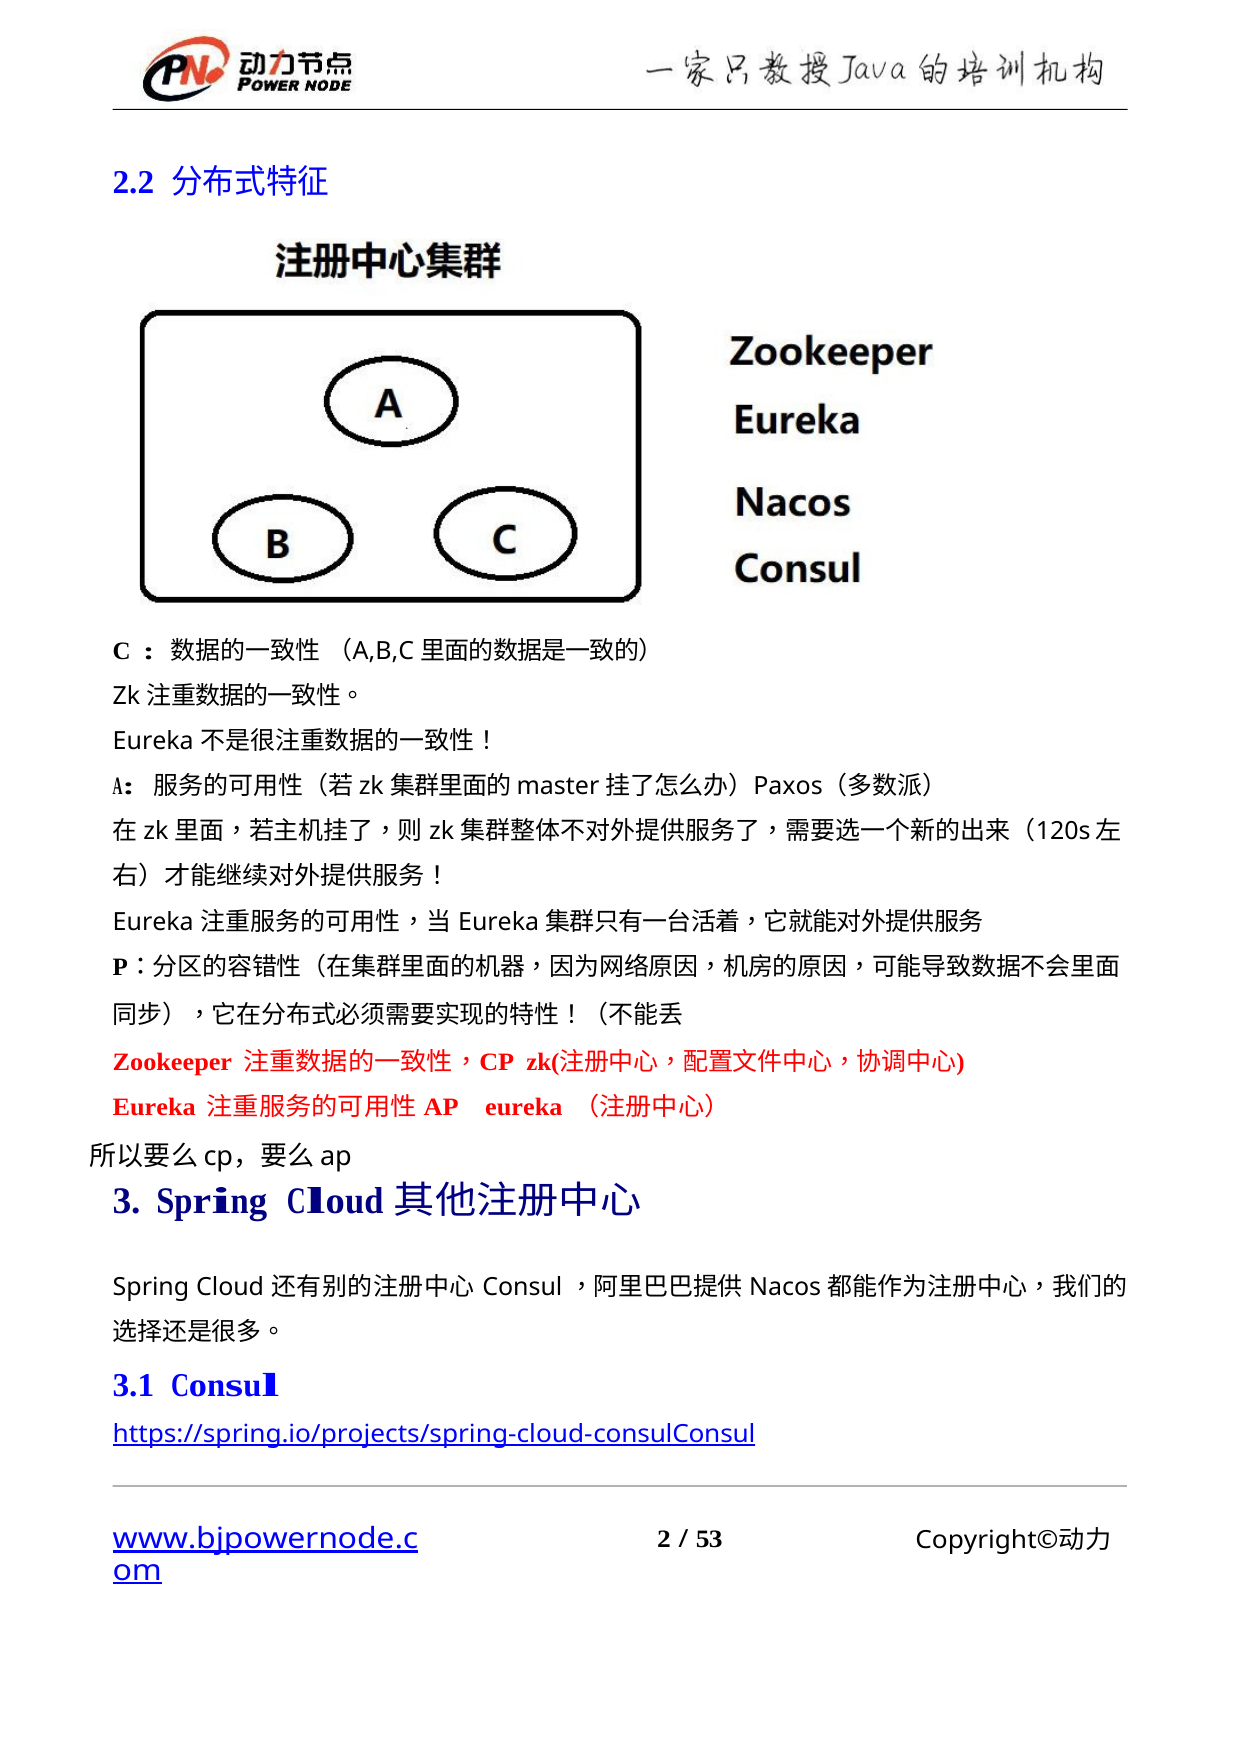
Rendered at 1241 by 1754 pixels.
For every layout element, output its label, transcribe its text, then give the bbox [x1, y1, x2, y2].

text 在 zk 里面，若主机挂了，则 zk 集群整体不对外提供服务了，需要选一个新的出来（120s左右）才能继续对外提供服务！ [112, 813, 1129, 892]
text Zk 注重数据的一致性。 [112, 678, 1155, 712]
subtitle Consul [112, 1366, 1155, 1404]
text https://spring.io/projects/spring-cloud-consulConsul [112, 1416, 1155, 1450]
list Spring Cloud 其他注册中心 [112, 1173, 1155, 1224]
text P：分区的容错性（在集群里面的机器，因为网络原因，机房的原因，可能导致数据不会里面同步），它在分布式必须需要实现的特性！（不能丢 [112, 949, 1128, 1031]
subtitle 分布式特征 [112, 158, 1155, 203]
picture [131, 29, 1104, 108]
text Spring Cloud 还有别的注册中心 Consul ，阿里巴巴提供 Nacos 都能作为注册中心，我们的选择还是很多。 [112, 1269, 1130, 1348]
picture [112, 1483, 1127, 1488]
text 所以要么cp，要么ap [89, 1134, 1155, 1173]
picture [139, 238, 935, 605]
text Eureka 不是很注重数据的一致性！ [112, 723, 1155, 757]
text Zookeeper 注重数据的一致性，CP zk(注册中心，配置文件中心，协调中心) Eureka 注重服务的可用性 AP eureka （注册中心） [112, 1043, 981, 1123]
text Eureka 注重服务的可用性，当 Eureka 集群只有一台活着，它就能对外提供服务 [112, 904, 1155, 938]
text A: 服务的可用性（若 zk 集群里面的 master 挂了怎么办）Paxos（多数派） [112, 768, 1155, 802]
